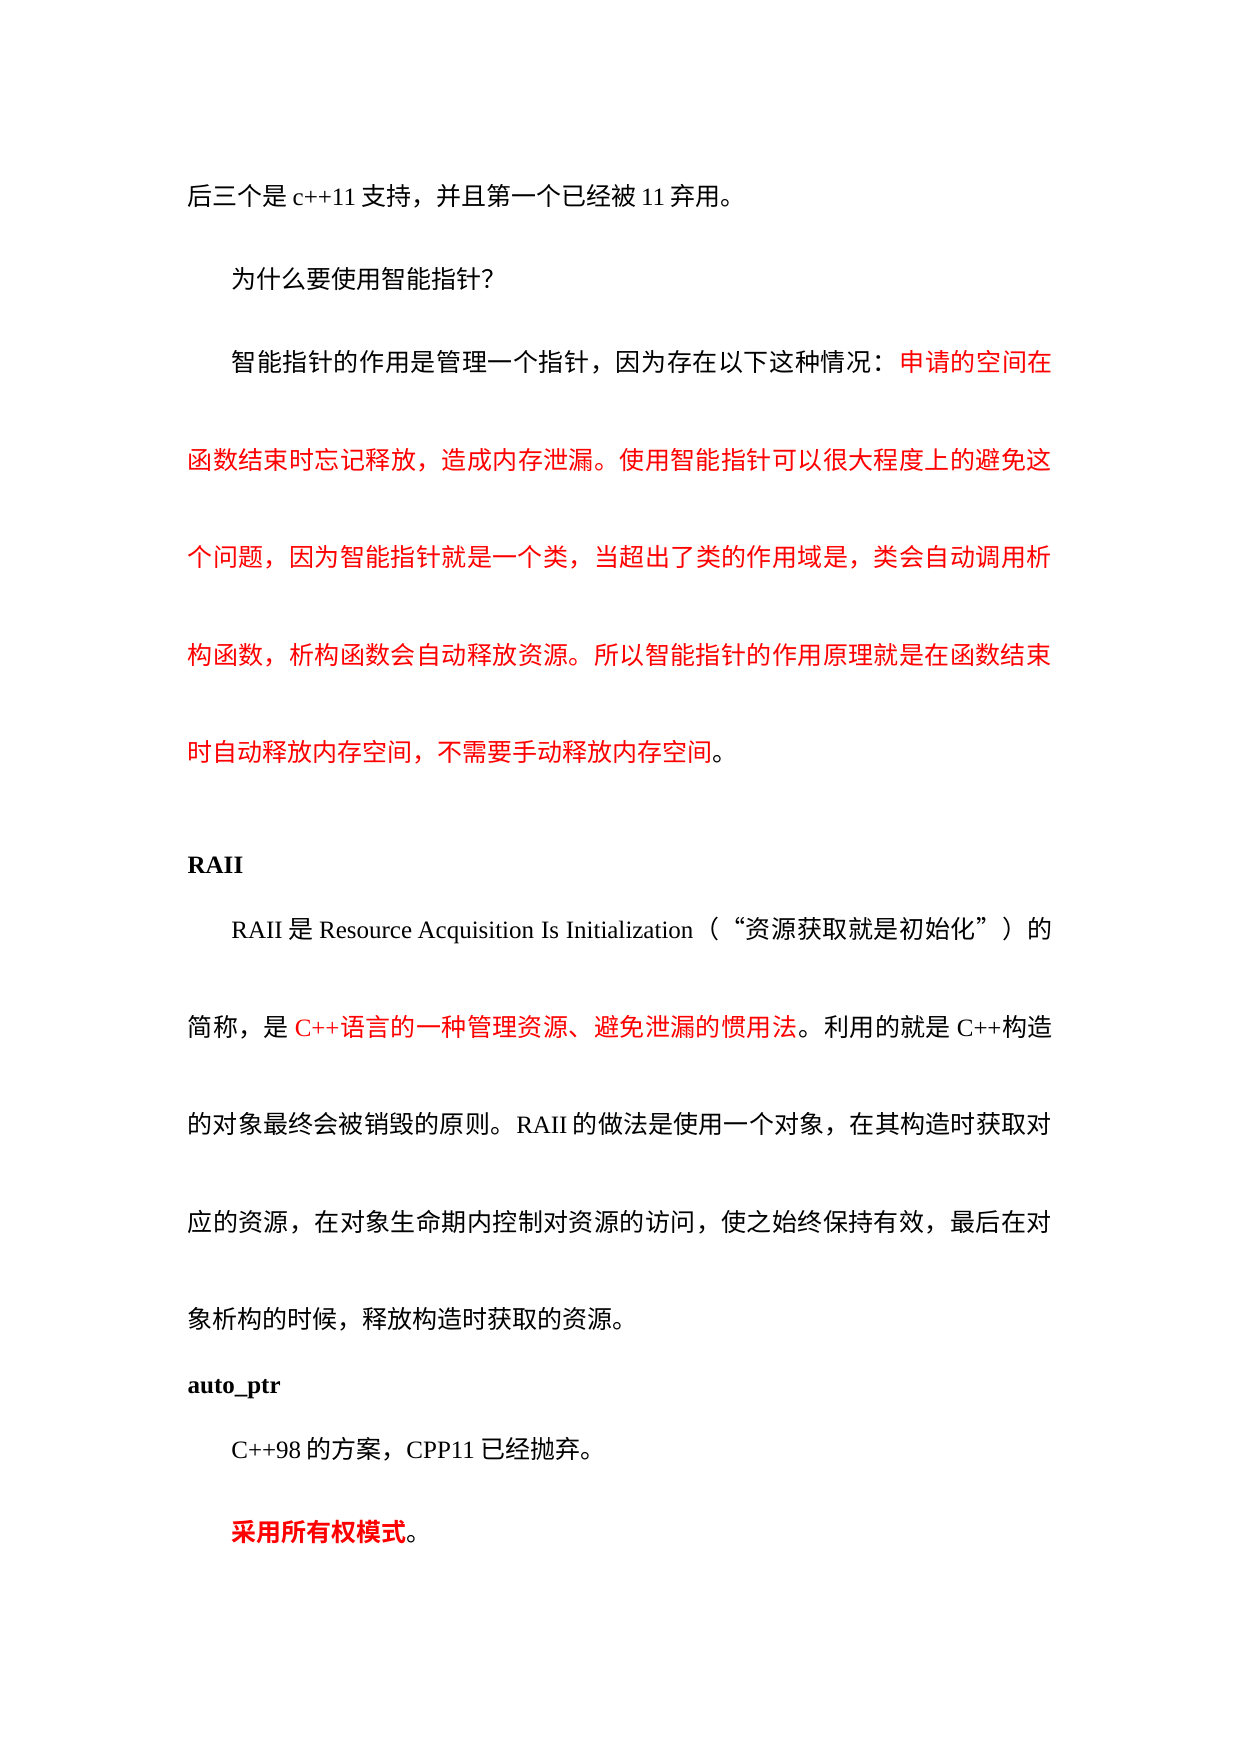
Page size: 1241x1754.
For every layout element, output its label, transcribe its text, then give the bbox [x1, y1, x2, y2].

text 为什么要使用智能指针？ [187, 245, 1053, 310]
subtitle auto_ptr [187, 1368, 1053, 1401]
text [187, 162, 1053, 227]
text 智能指针的作用是管理一个指针，因为存在以下这种情况：申请的空间在函数结束时忘记释放，造成内存泄漏。使用智能指针可以很大程度上的避免这个问题，因为智能指针就是一个类，当超出了类的作用域是，类会自动调用析构函数，析构函数会自动释放资源。所以智能指针的作用原理就是在函数结束时自动释放内存空间，不需要手动释放内存空间。 [187, 328, 1053, 783]
text C++98的方案，CPP11已经抛弃。 [187, 1415, 1053, 1480]
text 采用所有权模式。 [187, 1498, 1053, 1563]
subtitle RAII [187, 848, 1053, 881]
text RAII是Resource Acquisition Is Initialization（“资源获取就是初始化”）的简称，是C++语言的一种管理资源、避免泄漏的惯用法。利用的就是C++构造的对象最终会被销毁的原则。RAII的做法是使用一个对象，在其构造时获取对应的资源，在对象生命期内控制对资源的访问，使之始终保持有效，最后在对象析构的时候，释放构造时获取的资源。 [187, 895, 1053, 1350]
